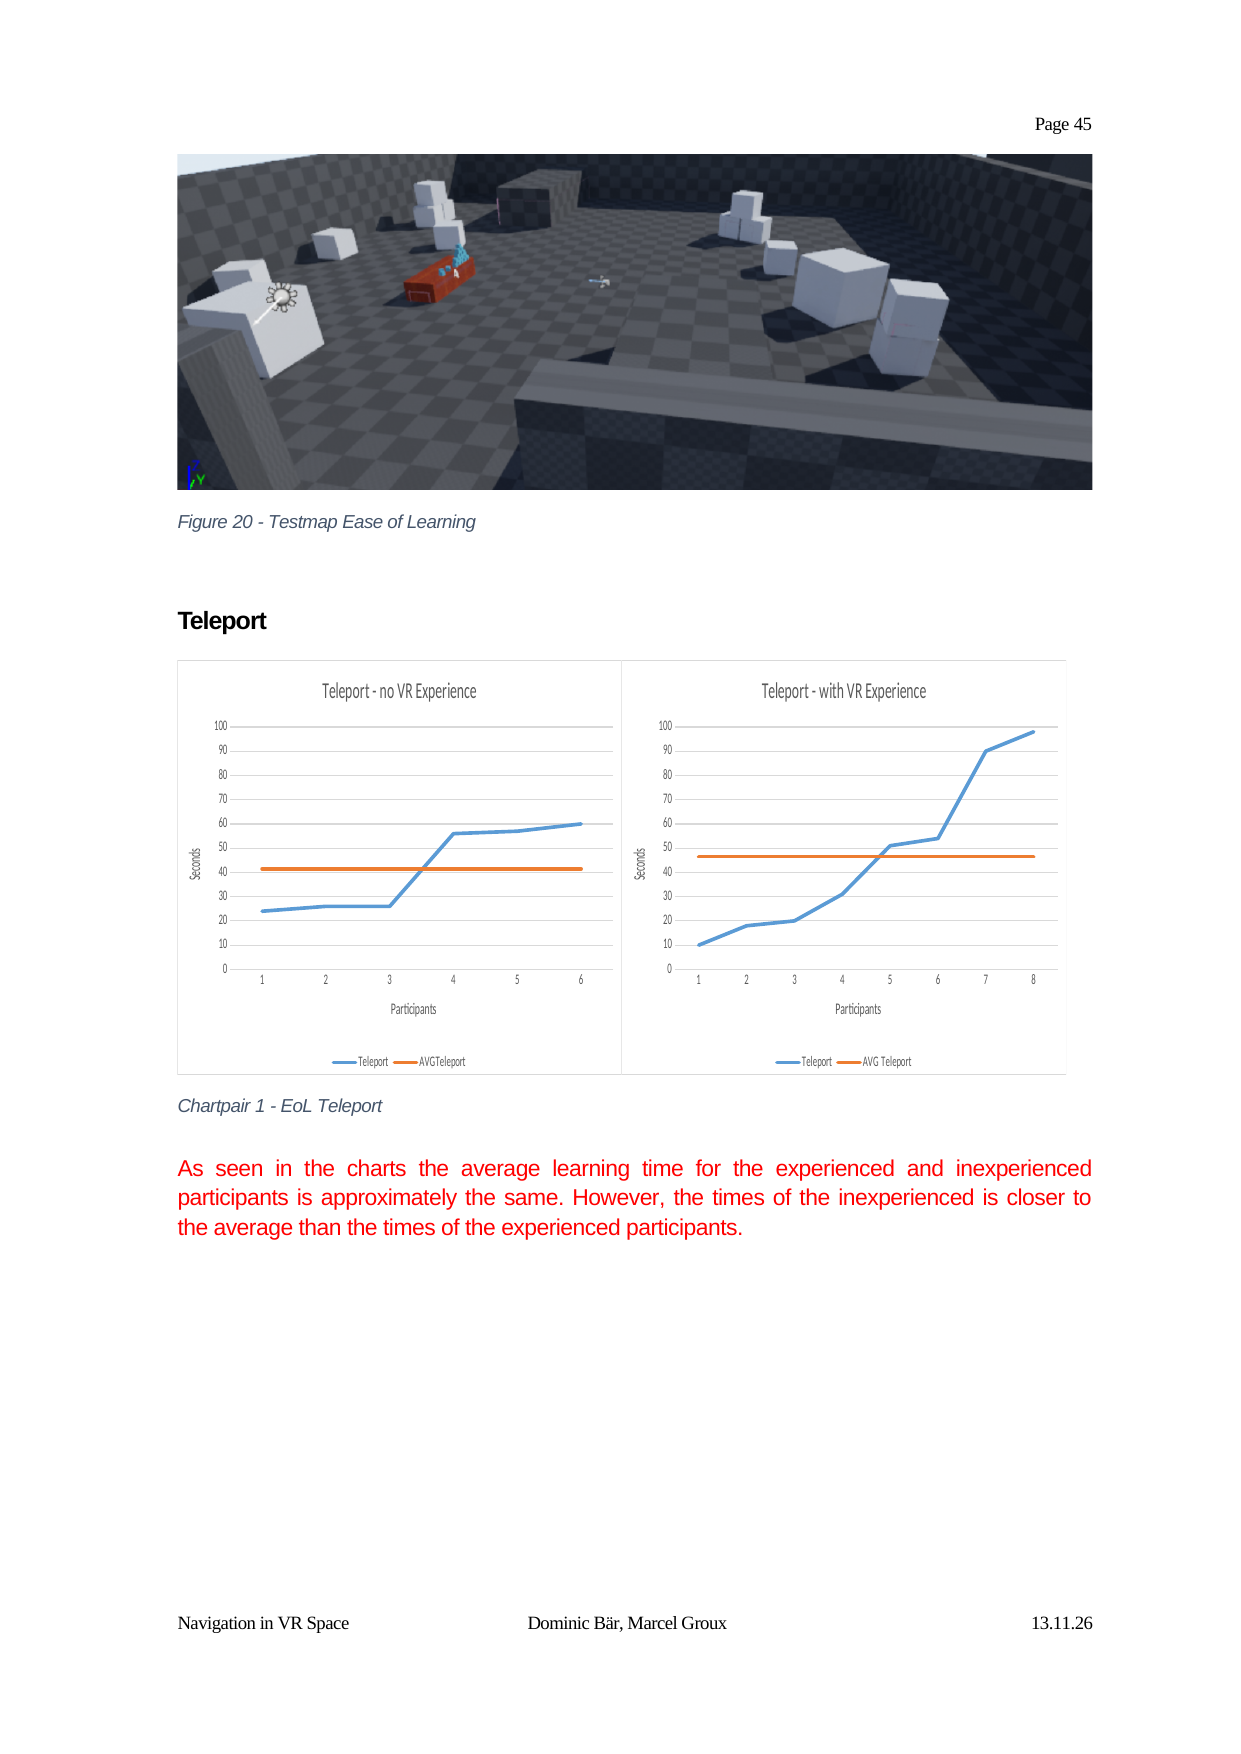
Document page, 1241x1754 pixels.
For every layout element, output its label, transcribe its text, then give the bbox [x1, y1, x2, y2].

picture [177, 154, 1093, 490]
text Chartpair 1 - EoL Teleport [177, 1095, 1092, 1117]
text As seen in the charts the average learning time for the experienced and inexperienced participants is approximately the same. However, the times of the inexperienced is closer to the average than the times of the experienced participants. [177, 1153, 1092, 1241]
subtitle Teleport [177, 606, 1092, 635]
text Figure 20 - Testmap Ease of Learning [177, 511, 1092, 532]
